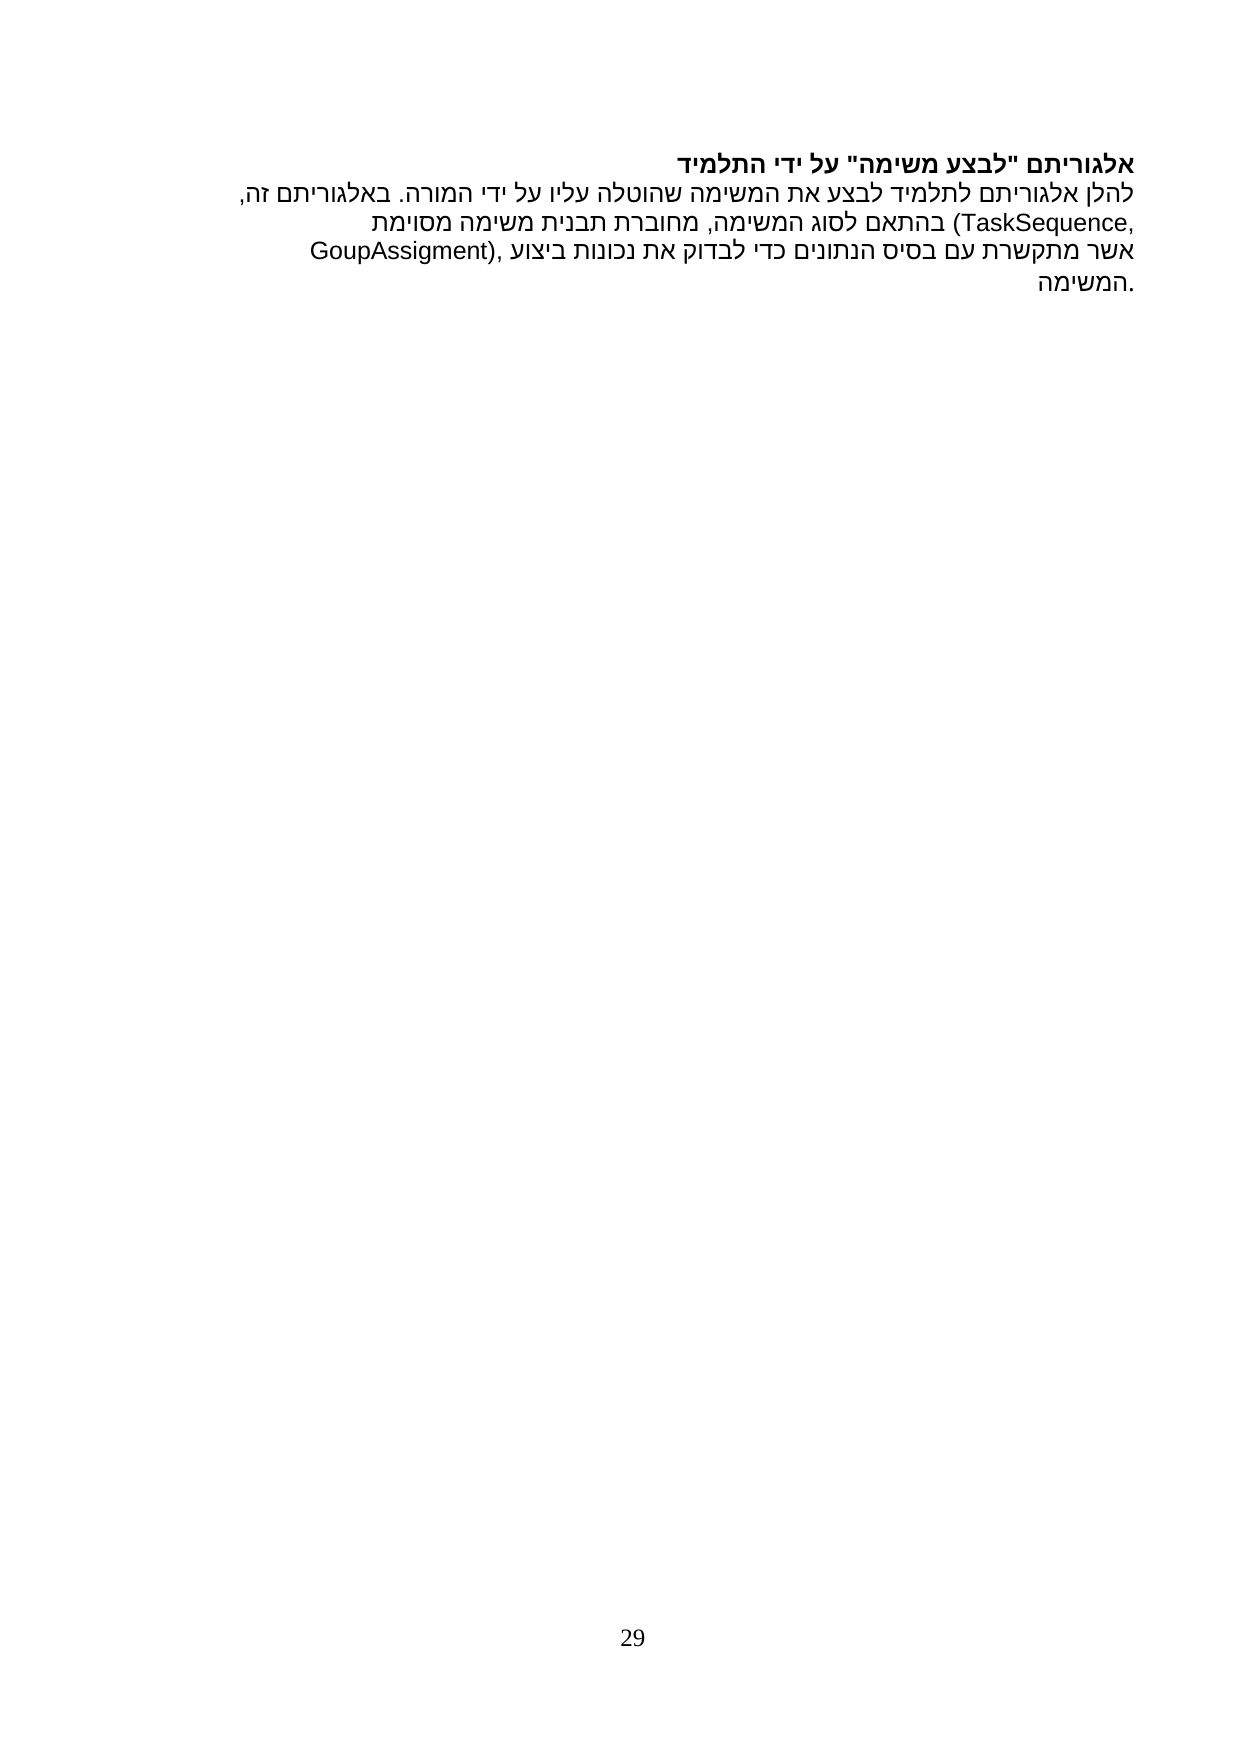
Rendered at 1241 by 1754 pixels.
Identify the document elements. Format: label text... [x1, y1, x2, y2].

text להלן אלגוריתם לתלמיד לבצע את המשימה שהוטלה עליו על ידי המורה. באלגוריתם זה, בהתאם לסוג המשימה, מחוברת תבנית משימה מסוימת (TaskSequence, GoupAssigment), אשר מתקשרת עם בסיס הנתונים כדי לבדוק את נכונות ביצוע המשימה. [212, 179, 1134, 299]
text אלגוריתם "לבצע משימה" על ידי התלמיד [212, 150, 1134, 179]
